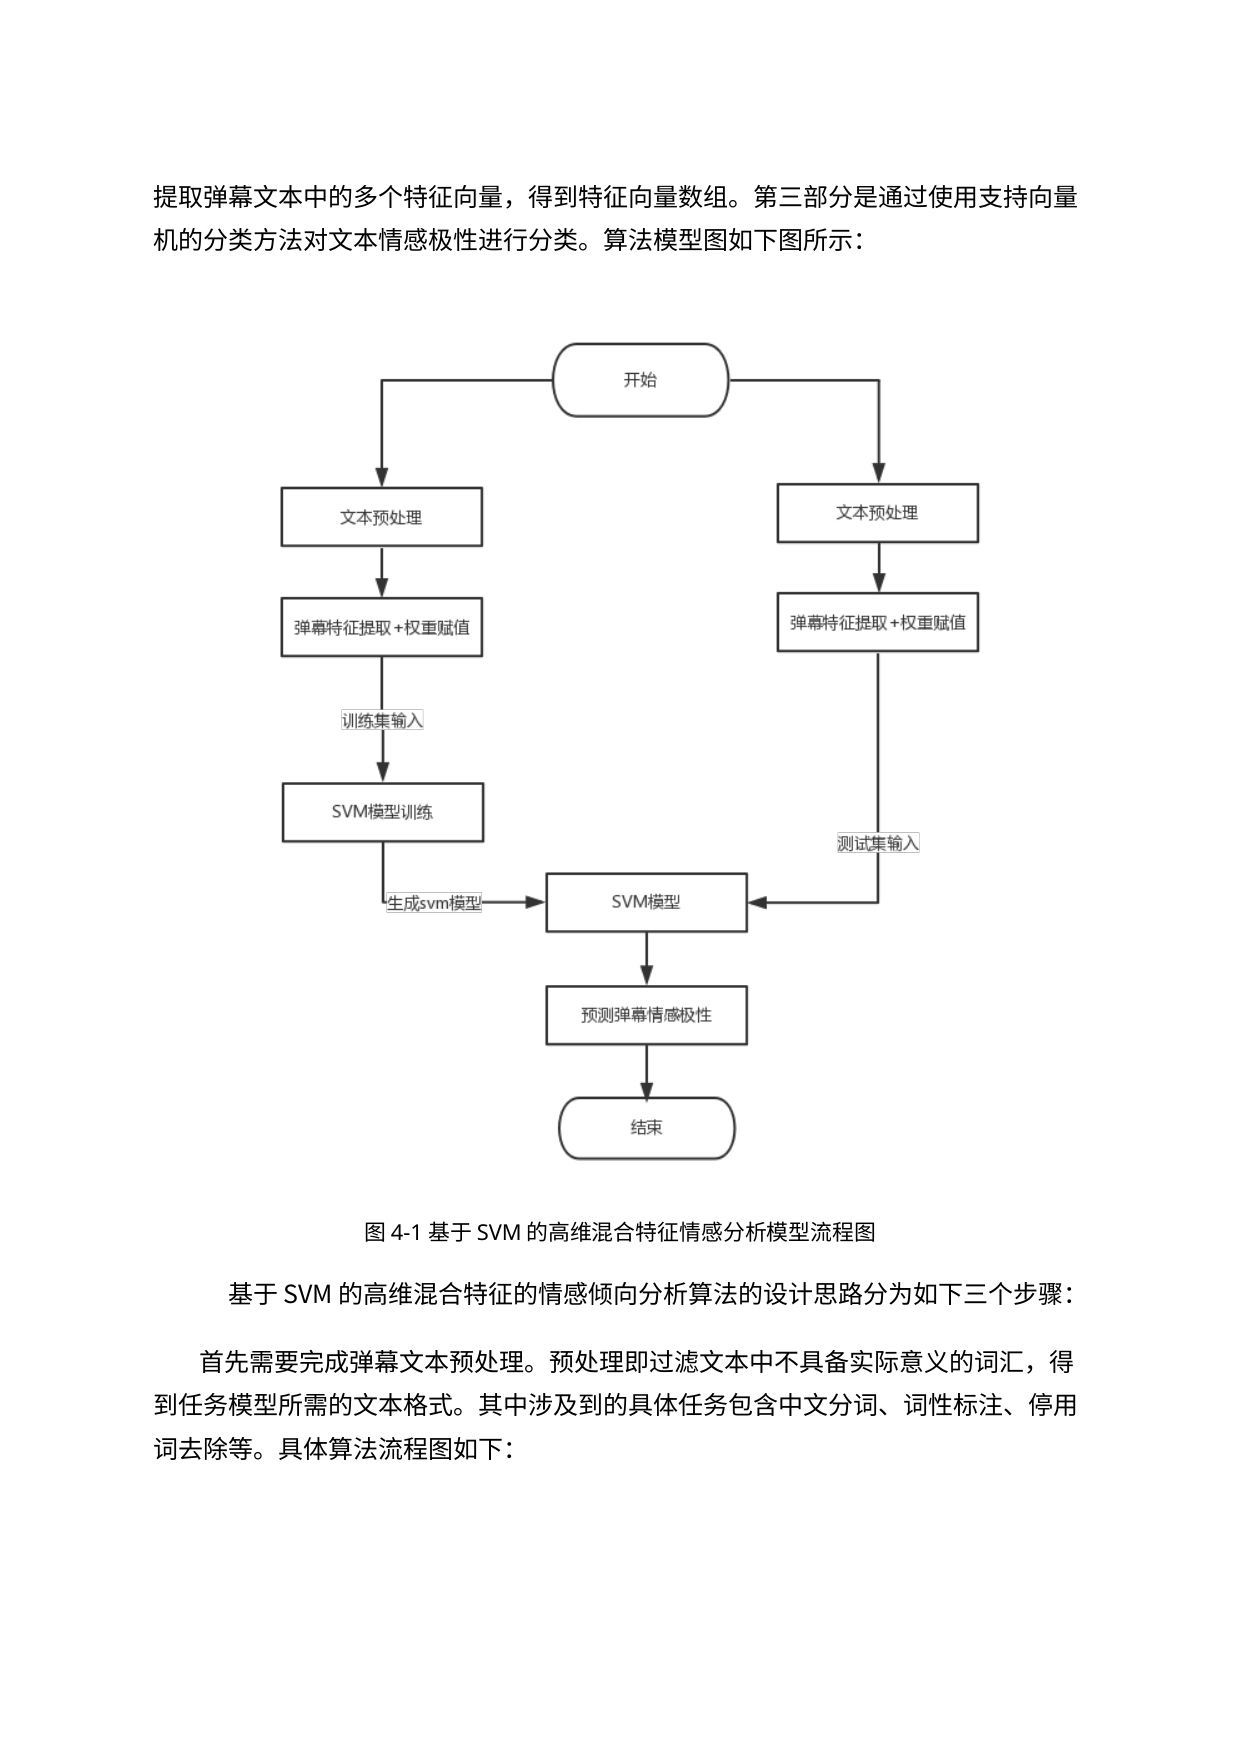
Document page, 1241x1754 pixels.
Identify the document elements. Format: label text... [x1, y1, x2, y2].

picture [222, 285, 1018, 1197]
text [153, 177, 1087, 257]
subtitle 图4-1 基于SVM的高维混合特征情感分析模型流程图 [153, 1215, 1087, 1247]
text 首先需要完成弹幕文本预处理。预处理即过滤文本中不具备实际意义的词汇，得到任务模型所需的文本格式。其中涉及到的具体任务包含中文分词、词性标注、停用词去除等。具体算法流程图如下： [153, 1342, 1087, 1465]
text 基于SVM的高维混合特征的情感倾向分析算法的设计思路分为如下三个步骤： [153, 1274, 1087, 1311]
